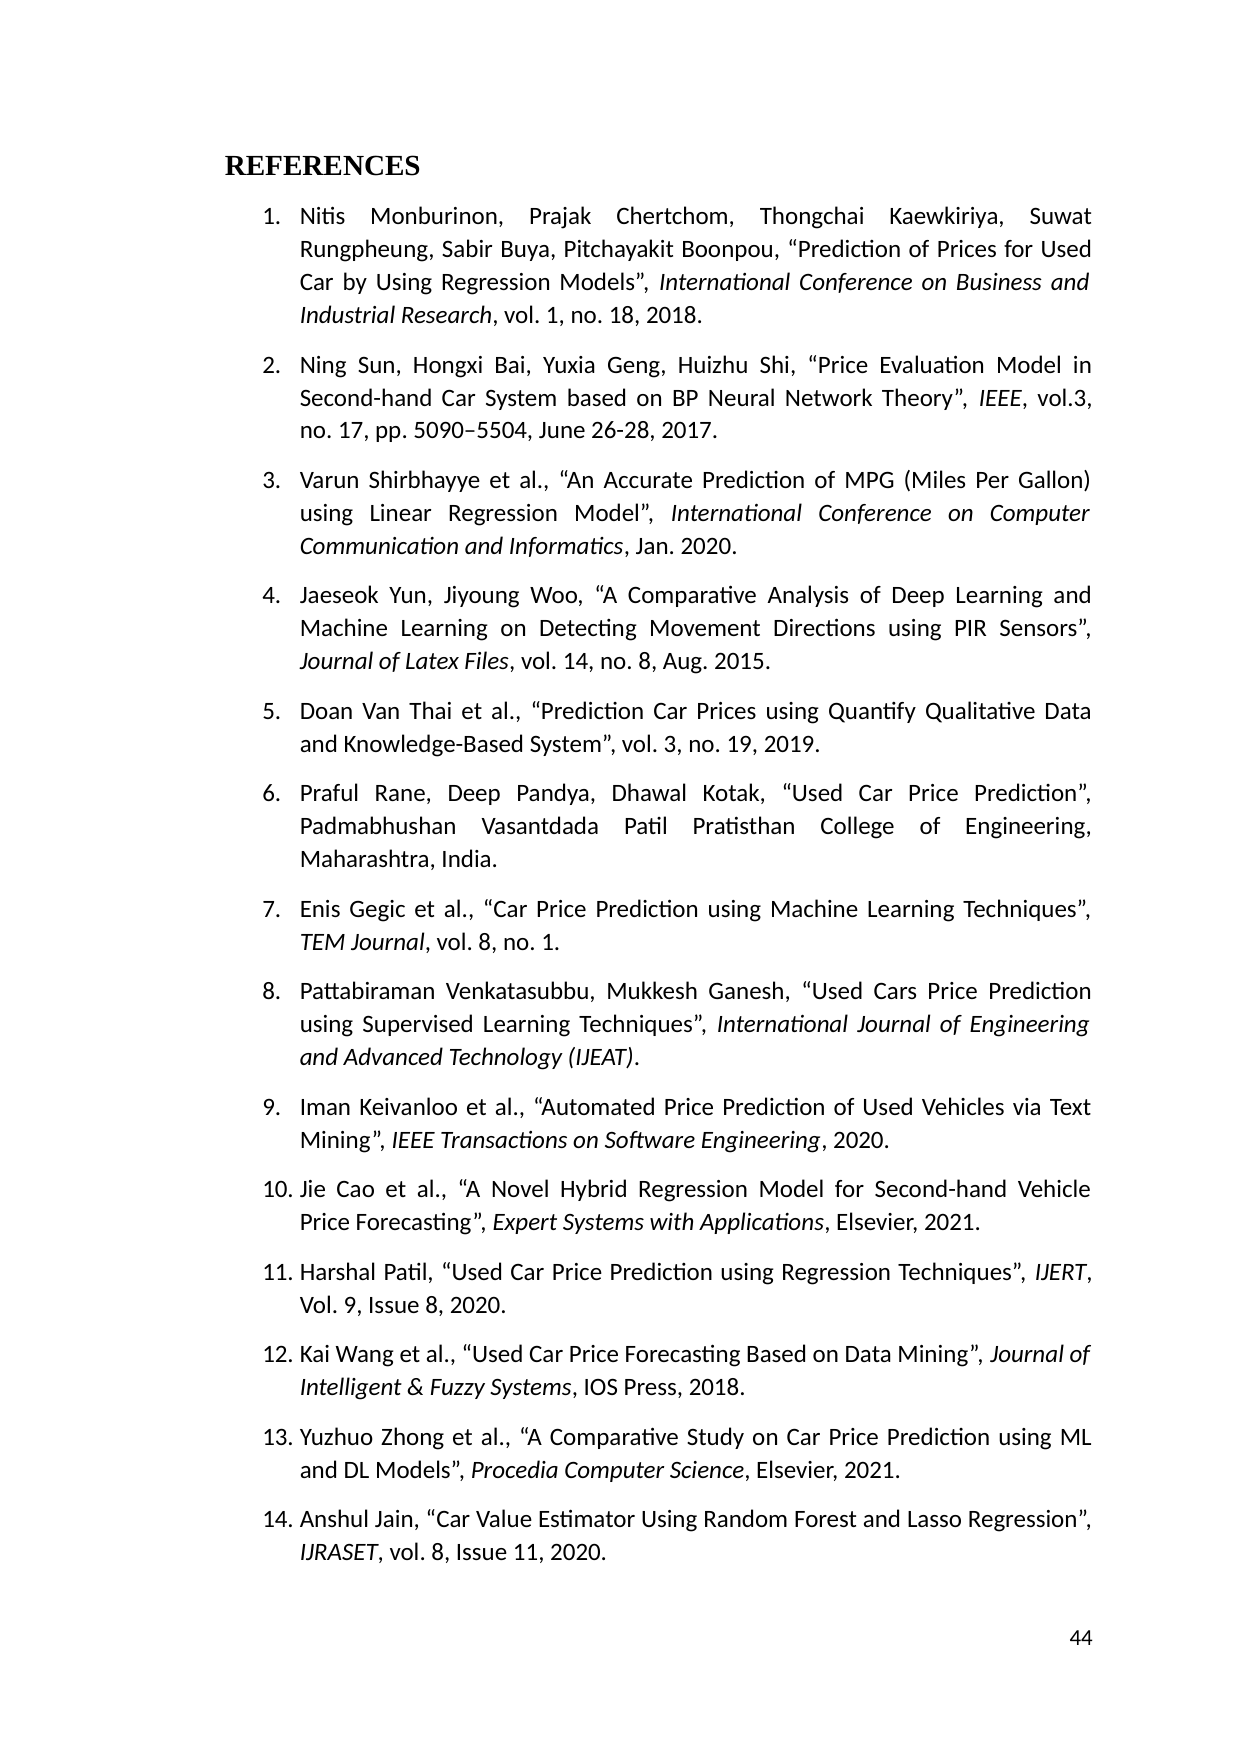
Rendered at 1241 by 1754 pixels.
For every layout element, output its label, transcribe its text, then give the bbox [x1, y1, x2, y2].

list Nitis Monburinon, Prajak Chertchom, Thongchai Kaewkiriya, Suwat Rungpheung, Sabir Buya, Pitchayakit Boonpou, “Prediction of Prices for Used Car by Using Regression Models”, International Conference on Business and Industrial Research, vol. 1, no. 18, 2018. [262, 201, 1092, 330]
list Jaeseok Yun, Jiyoung Woo, “A Comparative Analysis of Deep Learning and Machine Learning on Detecting Movement Directions using PIR Sensors”, Journal of Latex Files, vol. 14, no. 8, Aug. 2015. [262, 580, 1092, 676]
list Ning Sun, Hongxi Bai, Yuxia Geng, Huizhu Shi, “Price Evaluation Model in Second-hand Car System based on BP Neural Network Theory”, IEEE, vol.3, no. 17, pp. 5090–5504, June 26-28, 2017. [262, 349, 1092, 445]
list Yuzhuo Zhong et al., “A Comparative Study on Car Price Prediction using ML and DL Models”, Procedia Computer Science, Elsevier, 2021. [262, 1421, 1092, 1484]
list Pattabiraman Venkatasubbu, Mukkesh Ganesh, “Used Cars Price Prediction using Supervised Learning Techniques”, International Journal of Engineering and Advanced Technology (IJEAT). [262, 976, 1092, 1072]
text REFERENCES [224, 148, 1092, 181]
list Anshul Jain, “Car Value Estimator Using Random Forest and Lasso Regression”, IJRASET, vol. 8, Issue 11, 2020. [262, 1503, 1092, 1567]
list Harshal Patil, “Used Car Price Prediction using Regression Techniques”, IJERT, Vol. 9, Issue 8, 2020. [262, 1256, 1092, 1319]
list Doan Van Thai et al., “Prediction Car Prices using Quantify Qualitative Data and Knowledge-Based System”, vol. 3, no. 19, 2019. [262, 695, 1092, 758]
list Varun Shirbhayye et al., “An Accurate Prediction of MPG (Miles Per Gallon) using Linear Regression Model”, International Conference on Computer Communication and Informatics, Jan. 2020. [262, 464, 1092, 561]
list Praful Rane, Deep Pandya, Dhawal Kotak, “Used Car Price Prediction”, Padmabhushan Vasantdada Patil Pratisthan College of Engineering, Maharashtra, India. [262, 778, 1092, 874]
list Iman Keivanloo et al., “Automated Price Prediction of Used Vehicles via Text Mining”, IEEE Transactions on Software Engineering, 2020. [262, 1091, 1092, 1154]
list Jie Cao et al., “A Novel Hybrid Regression Model for Second-hand Vehicle Price Forecasting”, Expert Systems with Applications, Elsevier, 2021. [262, 1173, 1092, 1237]
list Enis Gegic et al., “Car Price Prediction using Machine Learning Techniques”, TEM Journal, vol. 8, no. 1. [262, 893, 1092, 956]
list Kai Wang et al., “Used Car Price Forecasting Based on Data Mining”, Journal of Intelligent & Fuzzy Systems, IOS Press, 2018. [262, 1338, 1092, 1402]
